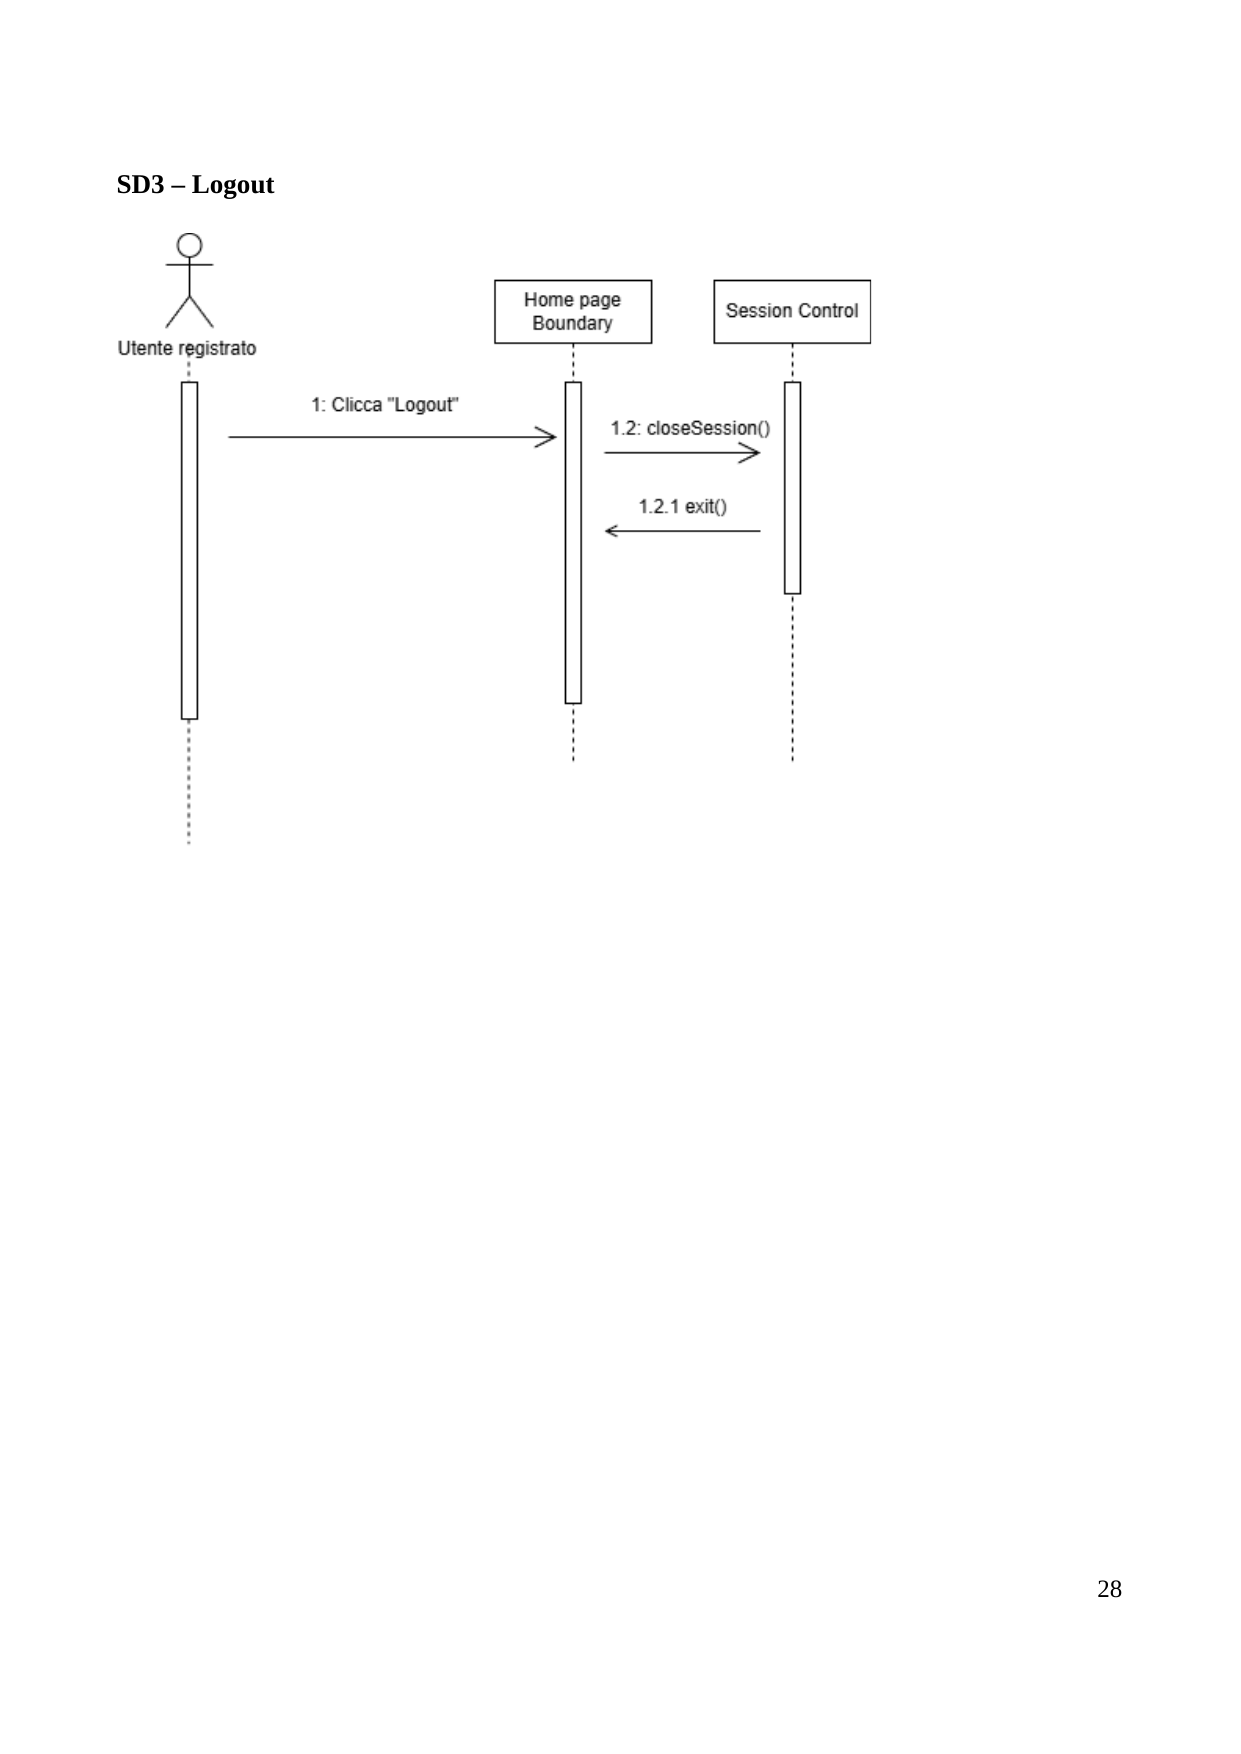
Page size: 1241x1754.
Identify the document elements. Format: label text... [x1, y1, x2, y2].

picture [117, 233, 872, 847]
subtitle SD3 – Logout [116, 168, 1128, 200]
